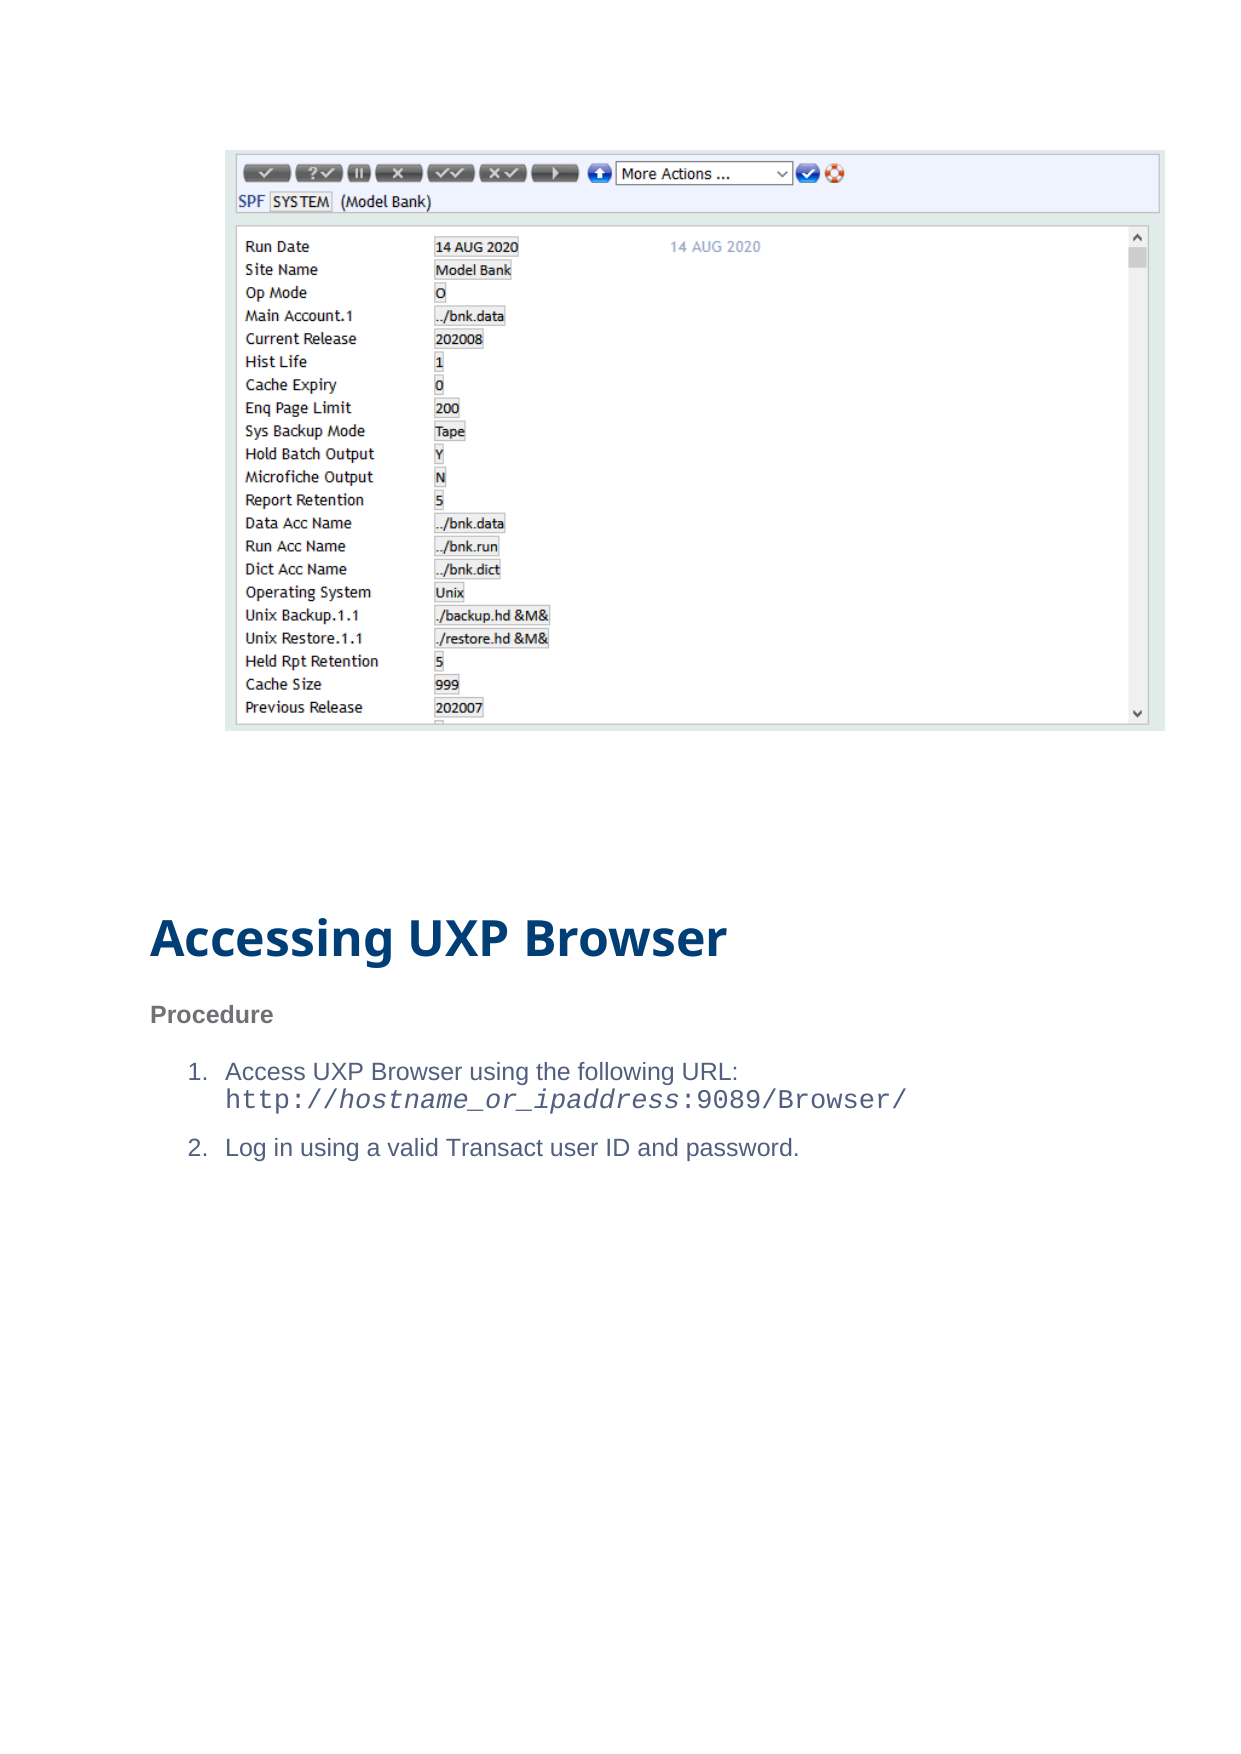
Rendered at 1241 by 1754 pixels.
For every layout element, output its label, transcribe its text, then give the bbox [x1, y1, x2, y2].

text Procedure [150, 1000, 1090, 1029]
text Accessing UXP Browser [150, 903, 1090, 971]
list Access UXP Browser using the following URL: http://hostname_or_ipaddress:9089/Browser/ [187, 1057, 1090, 1117]
list Log in using a valid Transact user ID and password. [187, 1133, 1090, 1162]
picture [225, 150, 1166, 731]
